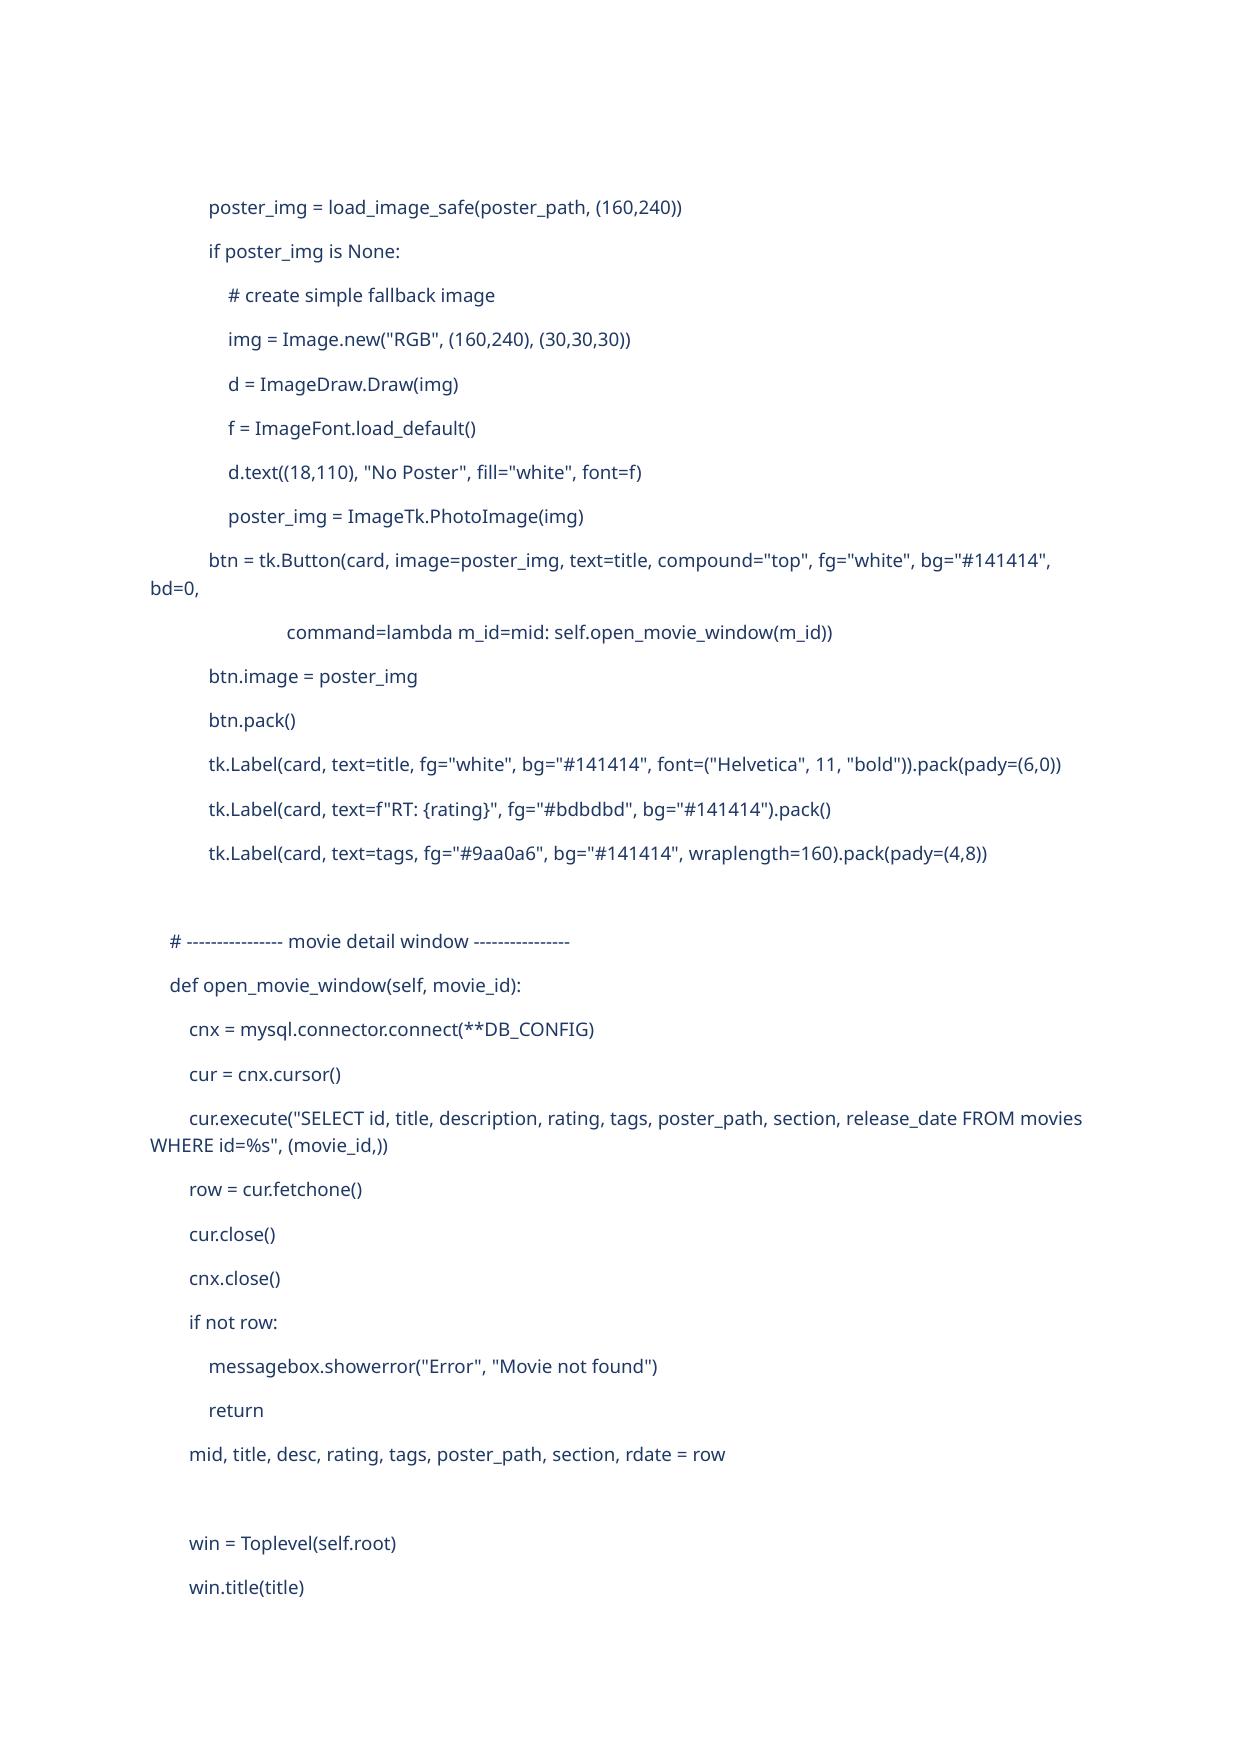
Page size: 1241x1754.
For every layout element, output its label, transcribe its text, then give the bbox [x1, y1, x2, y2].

text # ---------------- movie detail window ---------------- [150, 928, 1090, 954]
text if poster_img is None: [150, 238, 1090, 264]
text cnx.close() [150, 1265, 1090, 1291]
text mid, title, desc, rating, tags, poster_path, section, rdate = row [150, 1442, 1090, 1467]
text row = cur.fetchone() [150, 1177, 1090, 1202]
text img = Image.new("RGB", (160,240), (30,30,30)) [150, 327, 1090, 352]
text return [150, 1397, 1090, 1423]
text def open_movie_window(self, movie_id): [150, 972, 1090, 998]
text d = ImageDraw.Draw(img) [150, 371, 1090, 396]
text messagebox.showerror("Error", "Movie not found") [150, 1353, 1090, 1379]
text cur.execute("SELECT id, title, description, rating, tags, poster_path, section, release_date FROM movies WHERE id=%s", (movie_id,)) [150, 1105, 1090, 1158]
text cnx = mysql.connector.connect(**DB_CONFIG) [150, 1017, 1090, 1042]
text # create simple fallback image [150, 282, 1090, 308]
text cur.close() [150, 1221, 1090, 1246]
text btn.pack() [150, 707, 1090, 733]
text d.text((18,110), "No Poster", fill="white", font=f) [150, 459, 1090, 485]
text btn = tk.Button(card, image=poster_img, text=title, compound="top", fg="white", bg="#141414", bd=0, [150, 547, 1090, 601]
text tk.Label(card, text=tags, fg="#9aa0a6", bg="#141414", wraplength=160).pack(pady=(4,8)) [150, 840, 1090, 866]
text cur = cnx.cursor() [150, 1061, 1090, 1086]
text poster_img = load_image_safe(poster_path, (160,240)) [150, 194, 1090, 220]
text win.title(title) [150, 1574, 1090, 1600]
text f = ImageFont.load_default() [150, 415, 1090, 441]
text tk.Label(card, text=title, fg="white", bg="#141414", font=("Helvetica", 11, "bold")).pack(pady=(6,0)) [150, 752, 1090, 777]
text if not row: [150, 1309, 1090, 1335]
text poster_img = ImageTk.PhotoImage(img) [150, 503, 1090, 529]
text btn.image = poster_img [150, 663, 1090, 689]
text win = Toplevel(self.root) [150, 1530, 1090, 1556]
text command=lambda m_id=mid: self.open_movie_window(m_id)) [150, 619, 1090, 645]
text tk.Label(card, text=f"RT: {rating}", fg="#bdbdbd", bg="#141414").pack() [150, 796, 1090, 821]
